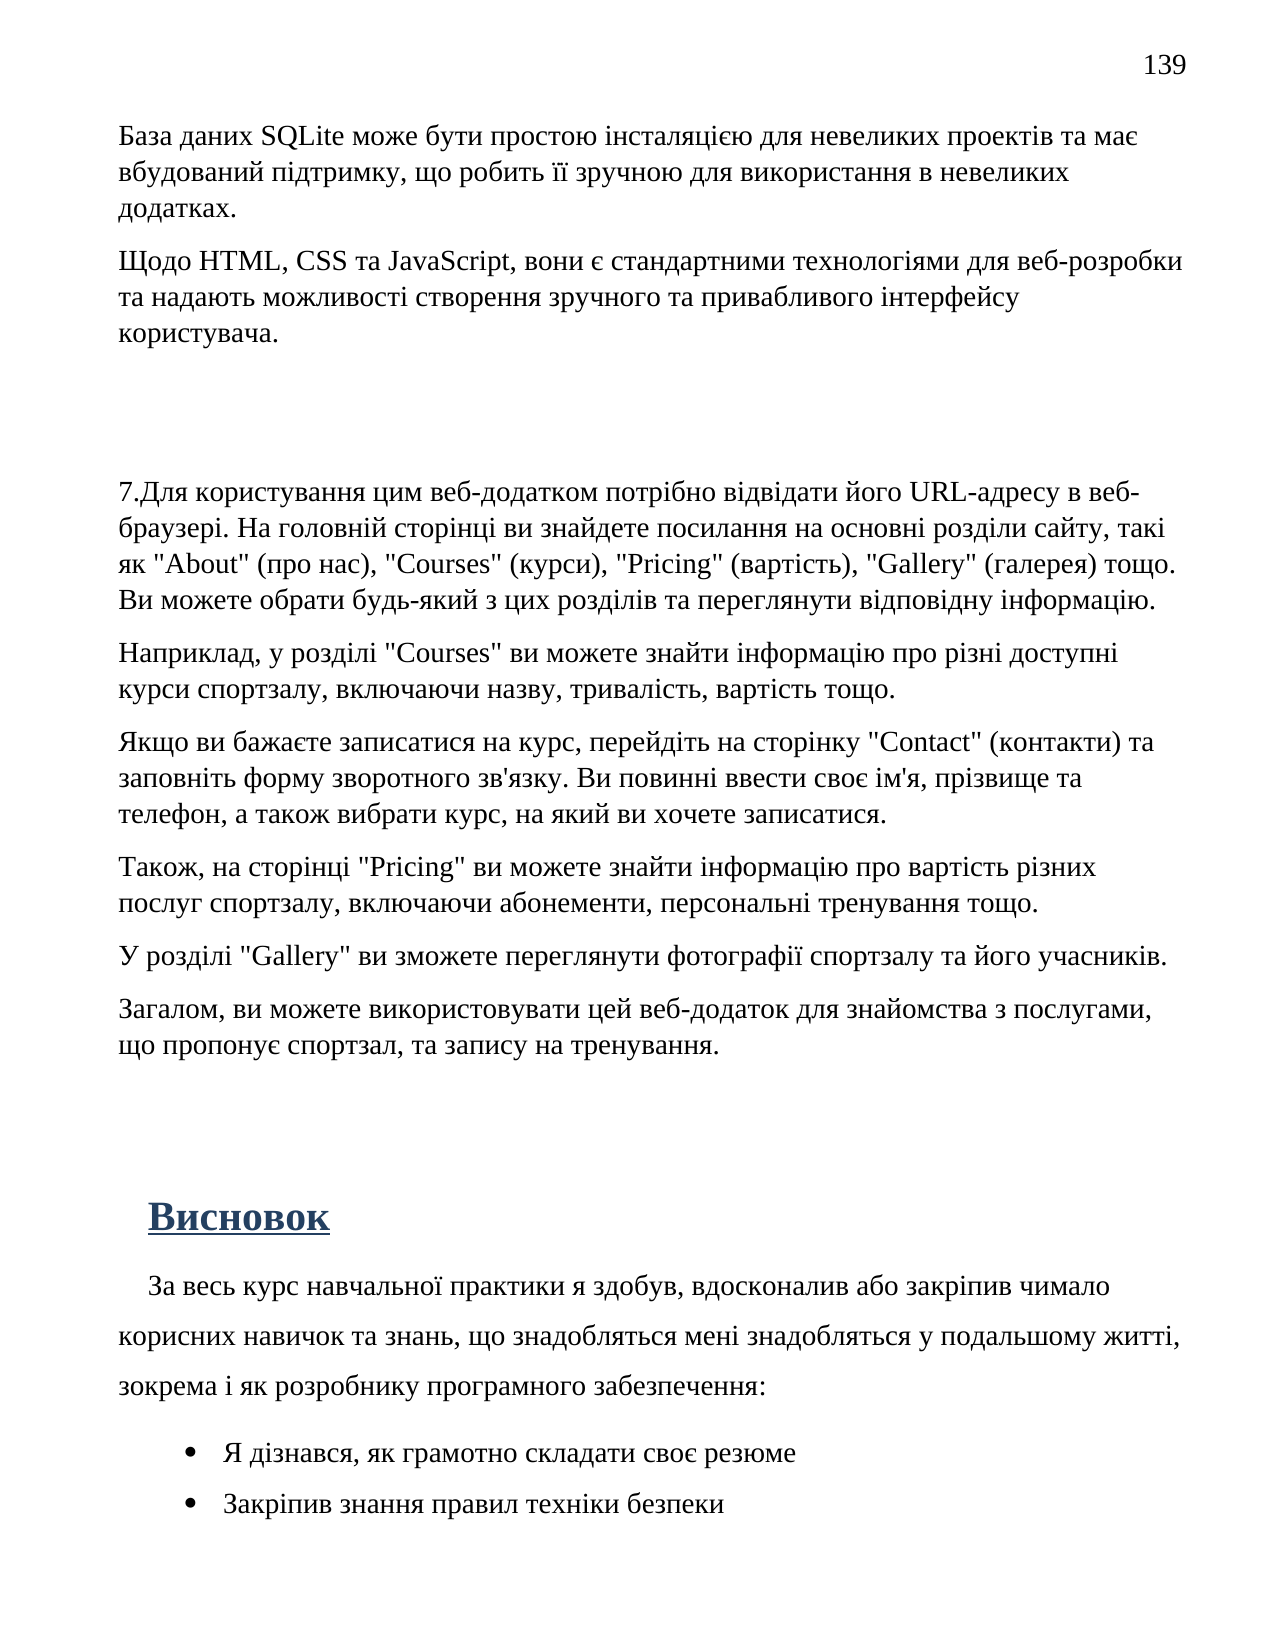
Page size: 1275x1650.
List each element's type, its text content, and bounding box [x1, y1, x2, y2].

text База даних SQLite може бути простою інсталяцією для невеликих проектів та має вбудований підтримку, що робить її зручною для використання в невеликих додатках. [118, 118, 1186, 224]
list Закріпив знання правил техніки безпеки [185, 1486, 1186, 1519]
text Щодо HTML, CSS та JavaScript, вони є стандартними технологіями для веб-розробки та надають можливості створення зручного та привабливого інтерфейсу користувача. [118, 243, 1186, 349]
list Я дізнався, як грамотно складати своє резюме [185, 1435, 1186, 1469]
text У розділі "Gallery" ви зможете переглянути фотографії спортзалу та його учасників. [118, 938, 1186, 972]
text Також, на сторінці "Pricing" ви можете знайти інформацію про вартість різних послуг спортзалу, включаючи абонементи, персональні тренування тощо. [118, 849, 1186, 919]
text Загалом, ви можете використовувати цей веб-додаток для знайомства з послугами, що пропонує спортзал, та запису на тренування. [118, 991, 1186, 1061]
text Якщо ви бажаєте записатися на курс, перейдіть на сторінку "Contact" (контакти) та заповніть форму зворотного зв'язку. Ви повинні ввести своє ім'я, прізвище та телефон, а також вибрати курс, на який ви хочете записатися. [118, 724, 1186, 830]
text За весь курс навчальної практики я здобув, вдосконалив або закріпив чимало корисних навичок та знань, що знадобляться мені знадобляться у подальшому житті, зокрема і як розробнику програмного забезпечення: [118, 1268, 1186, 1402]
text Наприклад, у розділі "Courses" ви можете знайти інформацію про різні доступні курси спортзалу, включаючи назву, тривалість, вартість тощо. [118, 635, 1186, 705]
subtitle Висновок [118, 1191, 1186, 1239]
text 7.Для користування цим веб-додатком потрібно відвідати його URL-адресу в веб-браузері. На головній сторінці ви знайдете посилання на основні розділи сайту, такі як "About" (про нас), "Courses" (курси), "Pricing" (вартість), "Gallery" (галерея) тощо. Ви можете обрати будь-який з цих розділів та переглянути відповідну інформацію. [118, 474, 1186, 616]
